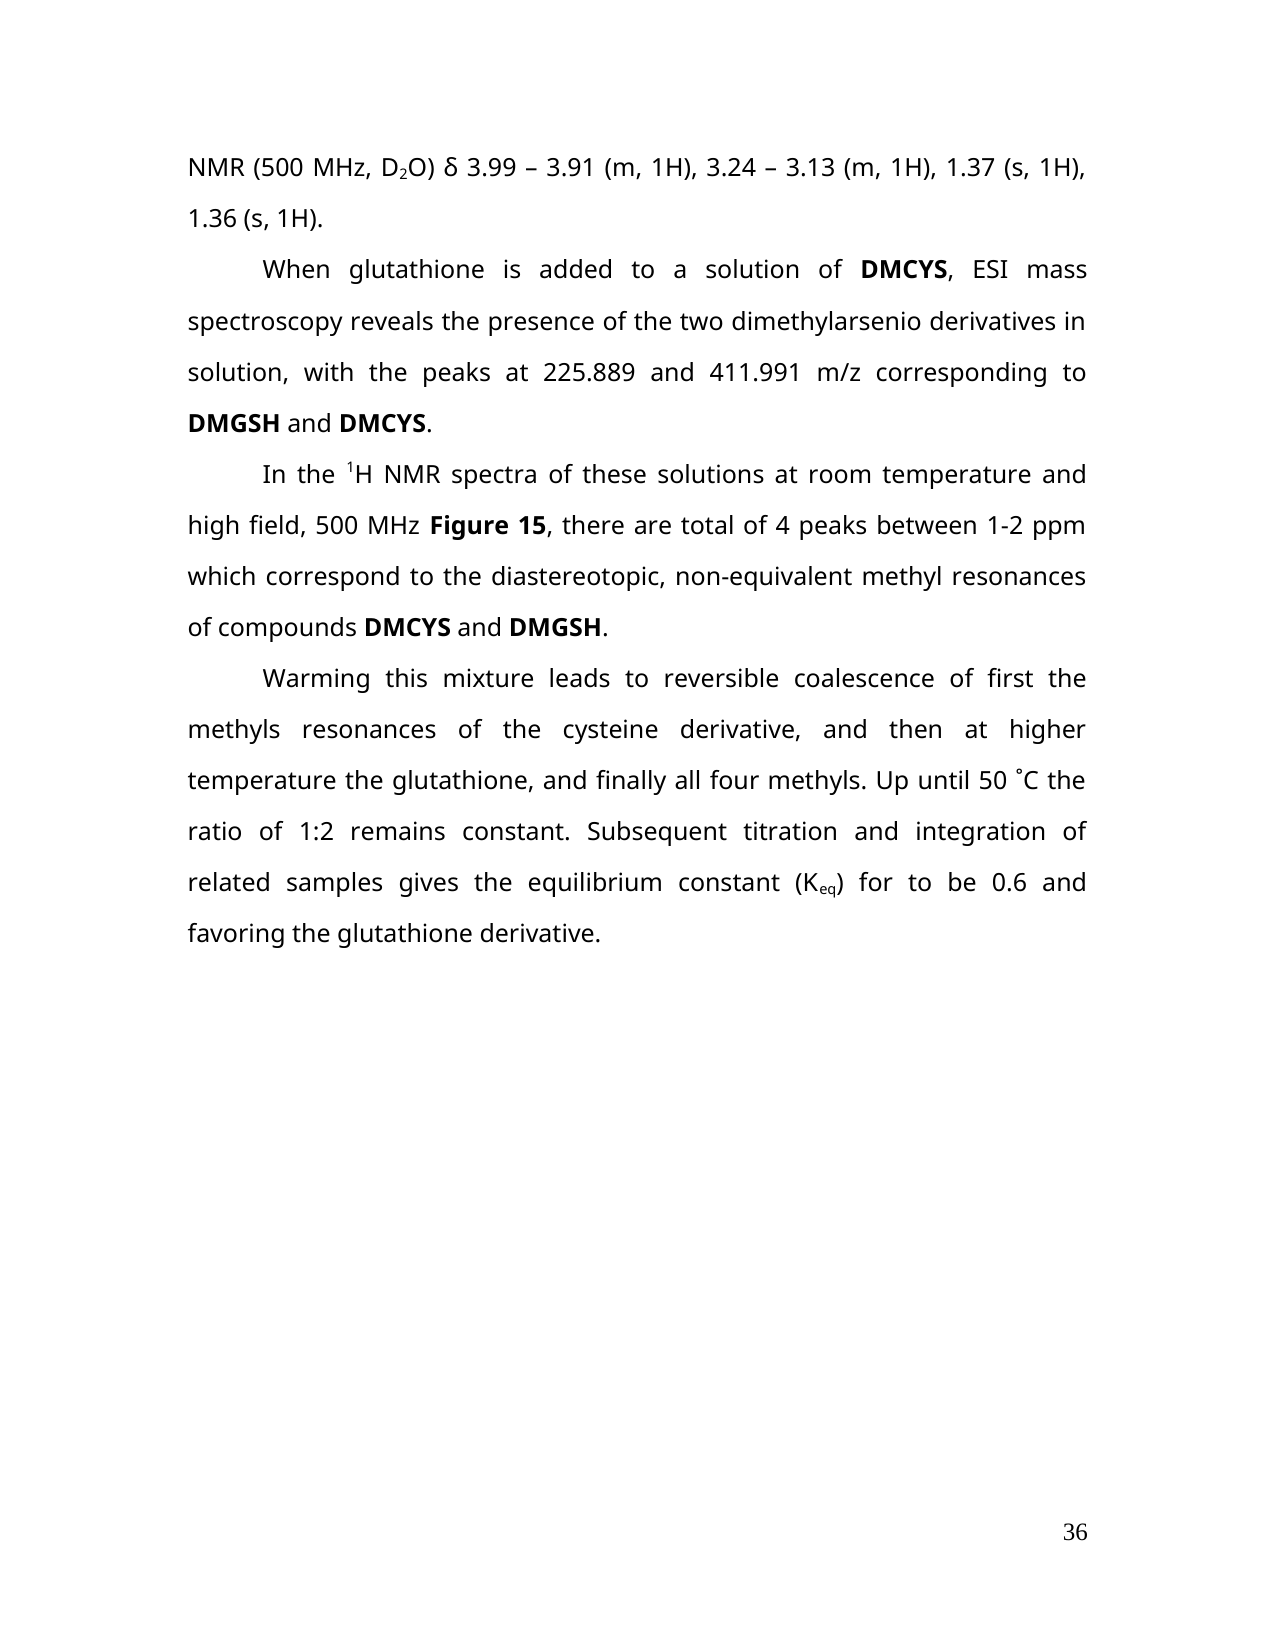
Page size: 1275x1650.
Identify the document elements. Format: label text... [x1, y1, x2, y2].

text When glutathione is added to a solution of DMCYS, ESI mass spectroscopy reveals the presence of the two dimethylarsenio derivatives in solution, with the peaks at 225.889 and 411.991 m/z corresponding to DMGSH and DMCYS. [187, 252, 1087, 439]
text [187, 150, 1087, 235]
text Warming this mixture leads to reversible coalescence of first the methyls resonances of the cysteine derivative, and then at higher temperature the glutathione, and finally all four methyls. Up until 50 ˚C the ratio of 1:2 remains constant. Subsequent titration and integration of related samples gives the equilibrium constant (Keq) for to be 0.6 and favoring the glutathione derivative. [187, 660, 1087, 950]
text In the 1H NMR spectra of these solutions at room temperature and high field, 500 MHz Figure 15, there are total of 4 peaks between 1-2 ppm which correspond to the diastereotopic, non-equivalent methyl resonances of compounds DMCYS and DMGSH. [187, 456, 1087, 643]
